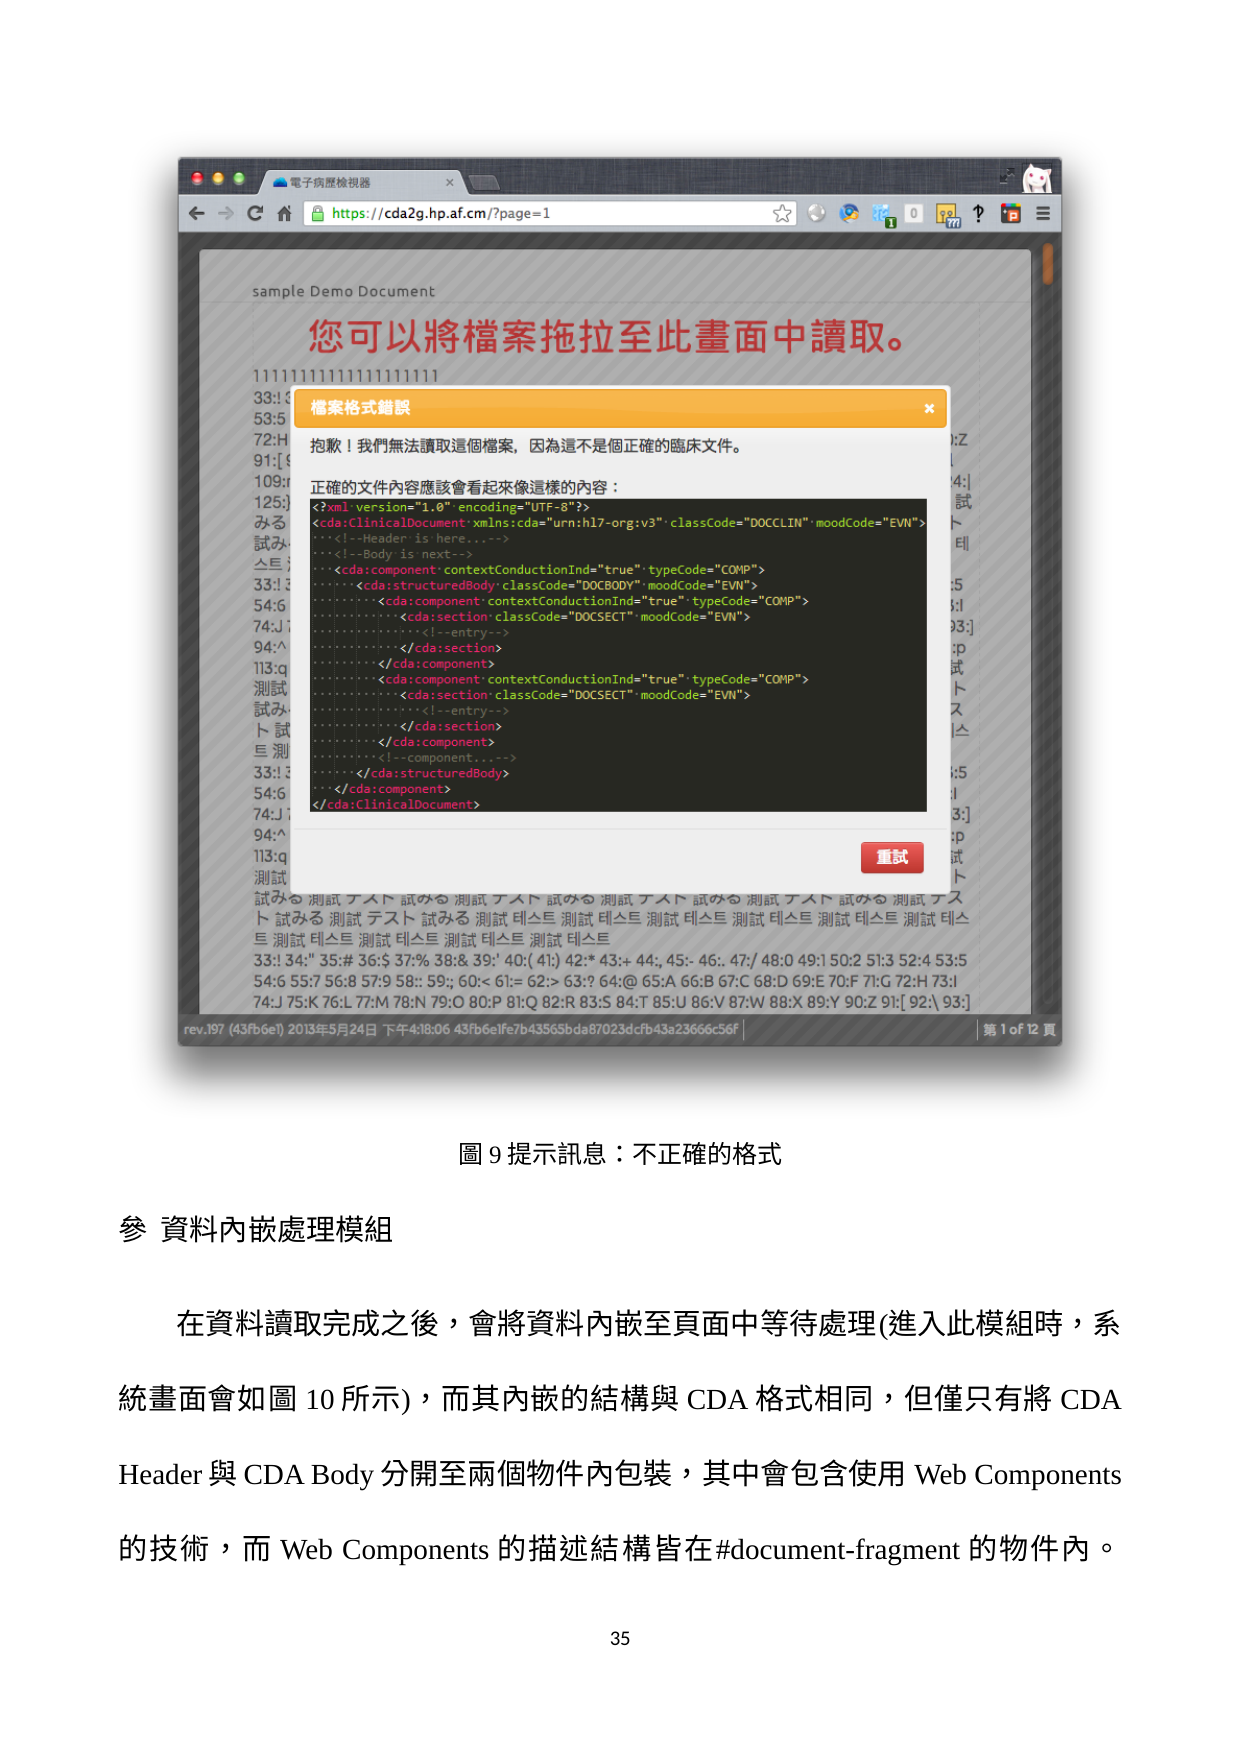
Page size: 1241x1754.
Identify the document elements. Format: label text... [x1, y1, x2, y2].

text 圖 9 提示訊息：不正確的格式 [1, 1134, 1239, 1172]
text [118, 1284, 1122, 1584]
subtitle 資料內嵌處理模組 [118, 1190, 1122, 1265]
picture [119, 121, 1121, 1128]
